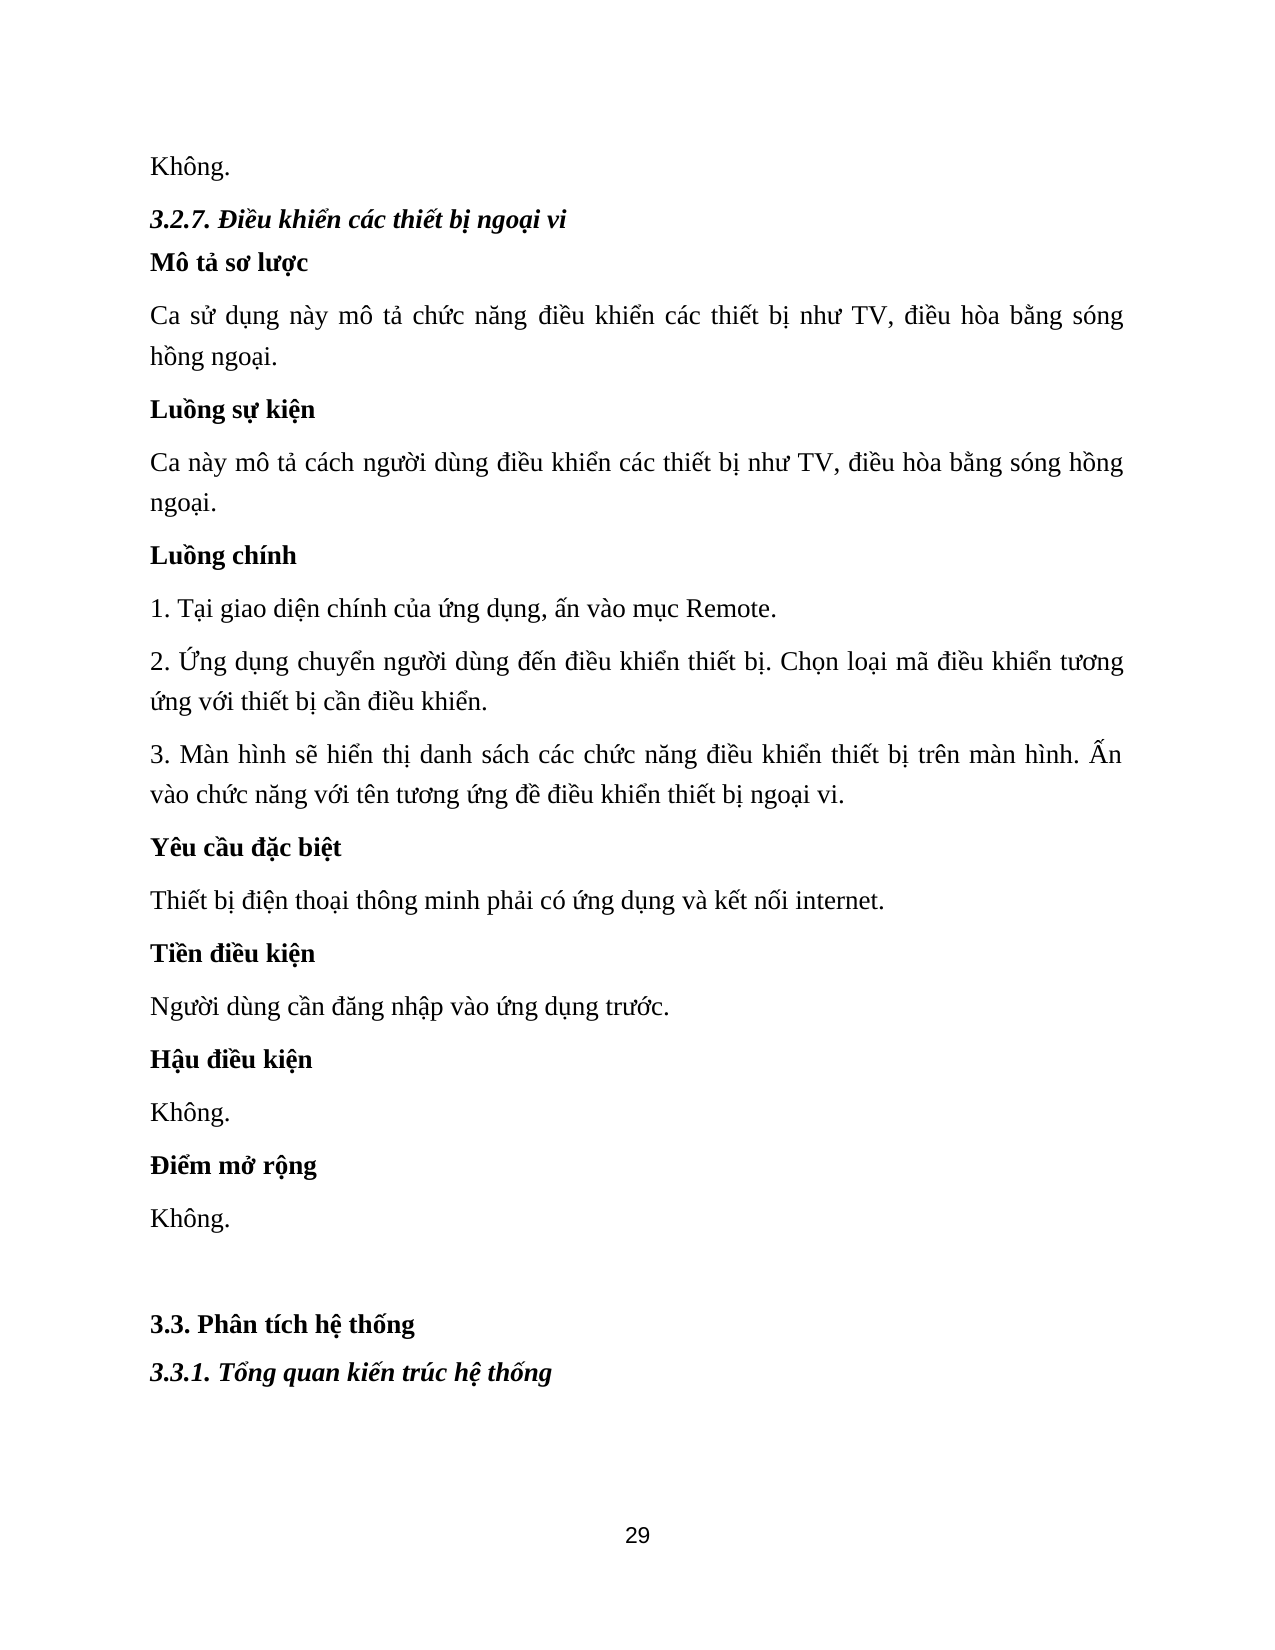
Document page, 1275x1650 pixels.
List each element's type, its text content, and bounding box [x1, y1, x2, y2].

text Hậu điều kiện [150, 1043, 1125, 1074]
text Luồng chính [150, 539, 1125, 570]
text Thiết bị điện thoại thông minh phải có ứng dụng và kết nối internet. [150, 884, 1125, 916]
text Người dùng cần đăng nhập vào ứng dụng trước. [150, 990, 1125, 1021]
subtitle 3.3. Phân tích hệ thống [150, 1308, 1125, 1339]
text Yêu cầu đặc biệt [150, 832, 1125, 863]
text Điểm mở rộng [150, 1149, 1125, 1180]
text Không. [150, 1096, 1125, 1127]
text Tiền điều kiện [150, 937, 1125, 968]
text Mô tả sơ lược [150, 247, 1125, 278]
text Ca này mô tả cách người dùng điều khiển các thiết bị như TV, điều hòa bằng sóng hồng ngoại. [150, 446, 1125, 517]
text 3. Màn hình sẽ hiển thị danh sách các chức năng điều khiển thiết bị trên màn hình. Ấn vào chức năng với tên tương ứng đề điều khiển thiết bị ngoại vi. [150, 738, 1125, 810]
text Ca sử dụng này mô tả chức năng điều khiển các thiết bị như TV, điều hòa bằng sóng hồng ngoại. [150, 299, 1125, 371]
text Luồng sự kiện [150, 393, 1125, 424]
subtitle 3.3.1. Tổng quan kiến trúc hệ thống [150, 1356, 1125, 1387]
subtitle 3.2.7. Điều khiển các thiết bị ngoại vi [150, 203, 1125, 234]
text Không. [150, 1202, 1125, 1233]
text 2. Ứng dụng chuyển người dùng đến điều khiển thiết bị. Chọn loại mã điều khiển tương ứng với thiết bị cần điều khiển. [150, 645, 1125, 716]
text Không. [150, 150, 1125, 181]
text 1. Tại giao diện chính của ứng dụng, ấn vào mục Remote. [150, 592, 1125, 623]
